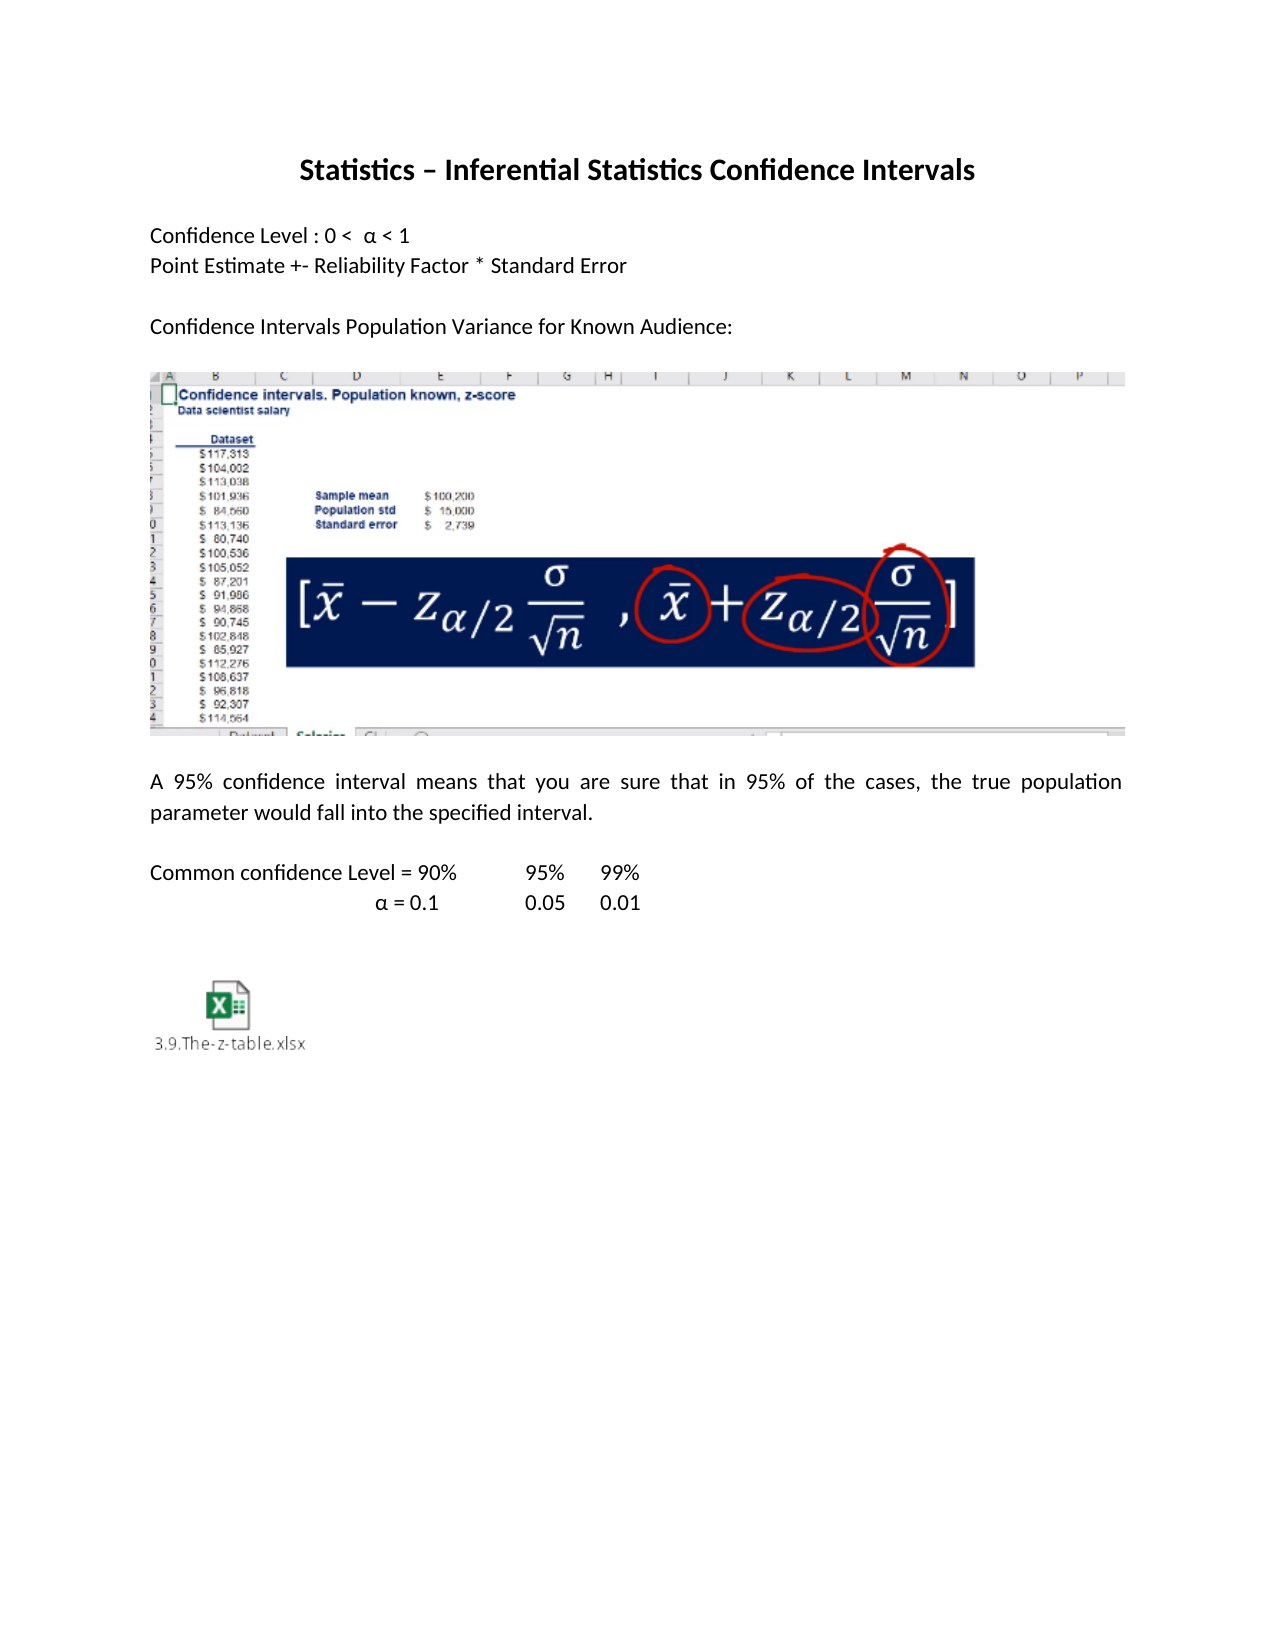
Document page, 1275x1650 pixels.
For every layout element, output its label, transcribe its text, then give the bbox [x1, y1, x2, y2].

text Confidence Intervals Population Variance for Known Audience: [150, 312, 1125, 340]
text Confidence Level : 0 < α < 1 [150, 221, 1125, 249]
picture [150, 372, 1125, 736]
text A 95% confidence interval means that you are sure that in 95% of the cases, the true population parameter would fall into the specified interval. [150, 767, 1125, 826]
text Statistics – Inferential Statistics Confidence Intervals [150, 150, 1125, 188]
text α = 0.1 0.05 0.01 [150, 888, 1125, 916]
text Common confidence Level = 90% 95% 99% [150, 858, 1125, 886]
text Point Estimate +- Reliability Factor * Standard Error [150, 252, 1125, 279]
